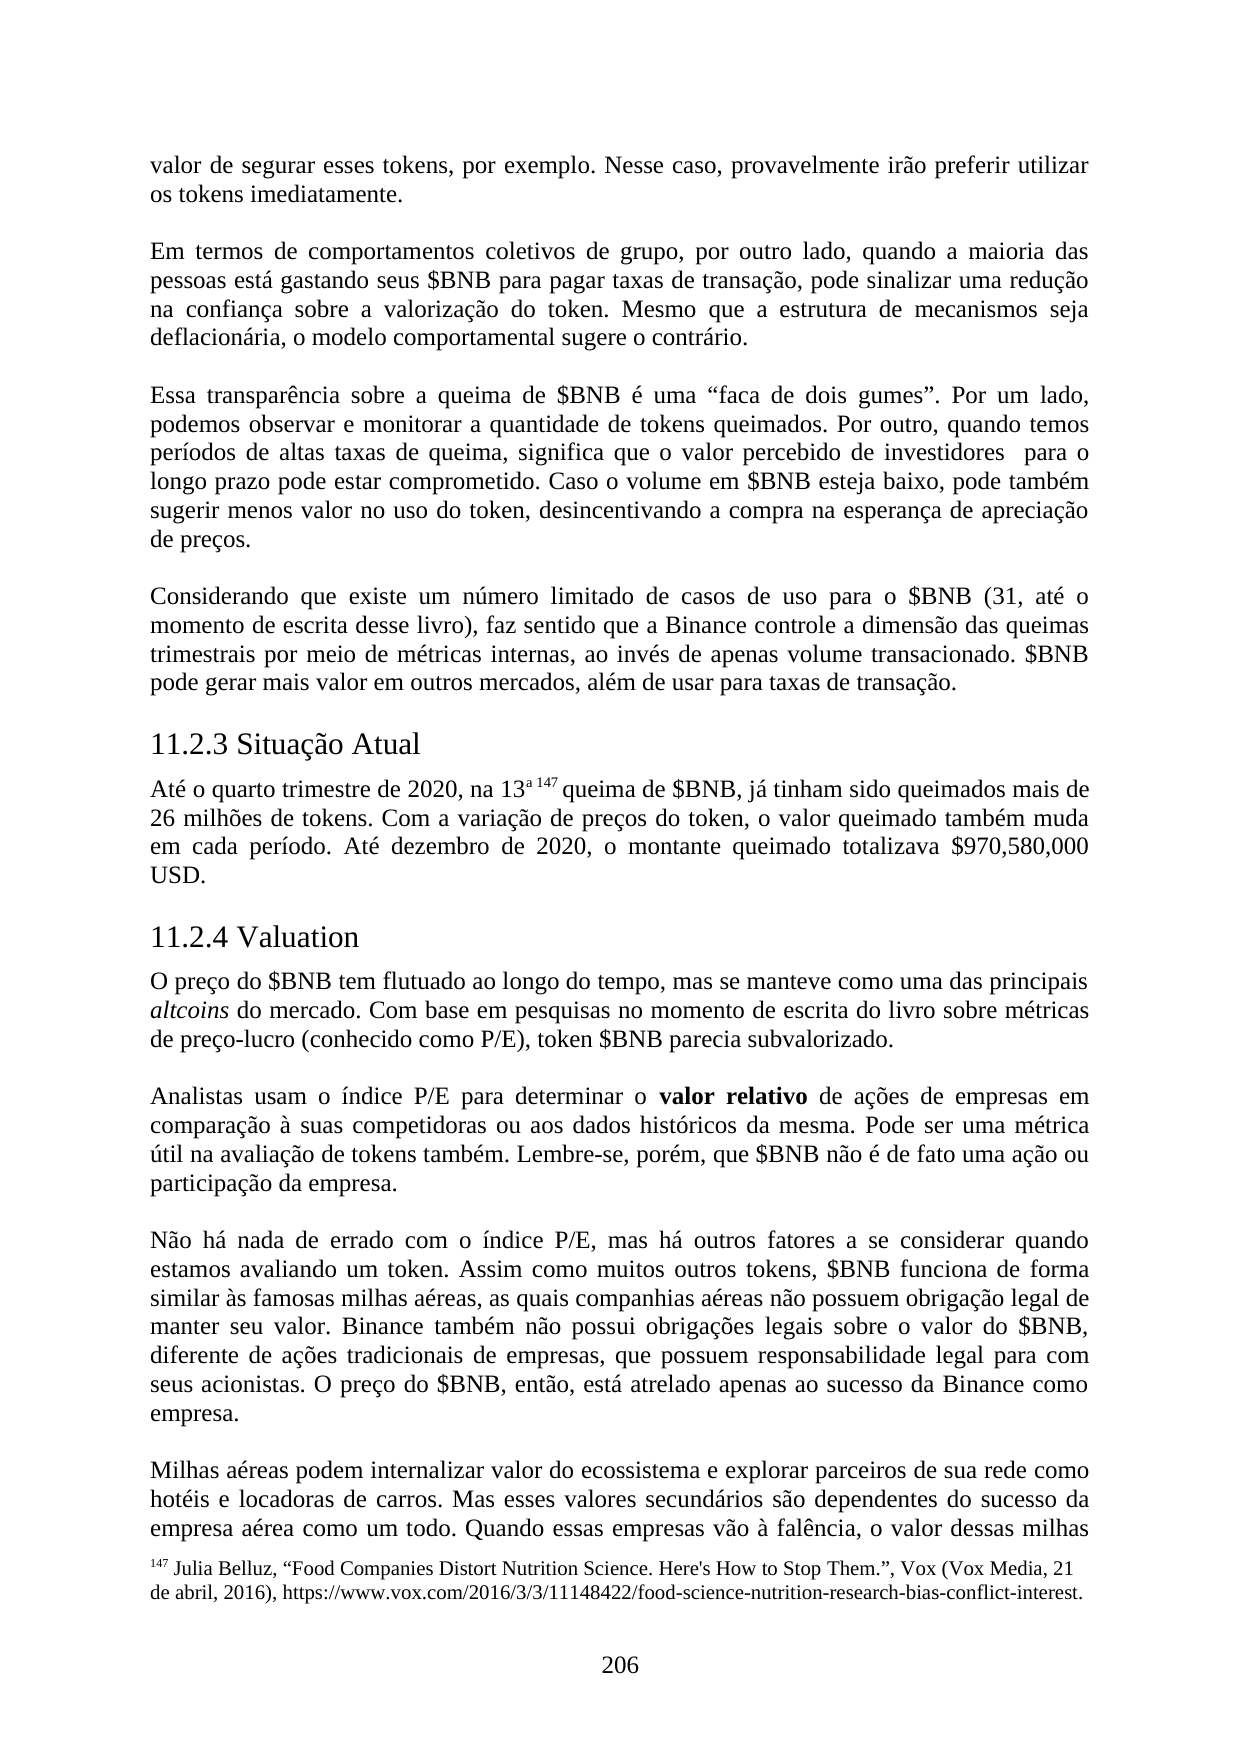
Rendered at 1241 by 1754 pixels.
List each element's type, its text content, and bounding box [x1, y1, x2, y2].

subtitle Valuation [150, 918, 1090, 954]
text Não há nada de errado com o índice P/E, mas há outros fatores a se considerar quando estamos avaliando um token. Assim como muitos outros tokens, $BNB funciona de forma similar às famosas milhas aéreas, as quais companhias aéreas não possuem obrigação legal de manter seu valor. Binance também não possui obrigações legais sobre o valor do $BNB, diferente de ações tradicionais de empresas, que possuem responsabilidade legal para com seus acionistas. O preço do $BNB, então, está atrelado apenas ao sucesso da Binance como empresa. [150, 1225, 1090, 1426]
text Em termos de comportamentos coletivos de grupo, por outro lado, quando a maioria das pessoas está gastando seus $BNB para pagar taxas de transação, pode sinalizar uma redução na confiança sobre a valorização do token. Mesmo que a estrutura de mecanismos seja deflacionária, o modelo comportamental sugere o contrário. [150, 236, 1090, 351]
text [150, 1455, 1090, 1541]
text Até o quarto trimestre de 2020, na 13a queima de $BNB, já tinham sido queimados mais de 26 milhões de tokens. Com a variação de preços do token, o valor queimado também muda em cada período. Até dezembro de 2020, o montante queimado totalizava $970,580,000 USD. [150, 774, 1090, 889]
text Considerando que existe um número limitado de casos de uso para o $BNB (31, até o momento de escrita desse livro), faz sentido que a Binance controle a dimensão das queimas trimestrais por meio de métricas internas, ao invés de apenas volume transacionado. $BNB pode gerar mais valor em outros mercados, além de usar para taxas de transação. [150, 581, 1090, 696]
text Analistas usam o índice P/E para determinar o valor relativo de ações de empresas em comparação à suas competidoras ou aos dados históricos da mesma. Pode ser uma métrica útil na avaliação de tokens também. Lembre-se, porém, que $BNB não é de fato uma ação ou participação da empresa. [150, 1081, 1090, 1196]
text Essa transparência sobre a queima de $BNB é uma “faca de dois gumes”. Por um lado, podemos observar e monitorar a quantidade de tokens queimados. Por outro, quando temos períodos de altas taxas de queima, significa que o valor percebido de investidores para o longo prazo pode estar comprometido. Caso o volume em $BNB esteja baixo, pode também sugerir menos valor no uso do token, desincentivando a compra na esperança de apreciação de preços. [150, 380, 1090, 552]
subtitle Situação Atual [150, 725, 1090, 761]
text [150, 150, 1090, 207]
text O preço do $BNB tem flutuado ao longo do tempo, mas se manteve como uma das principais altcoins do mercado. Com base em pesquisas no momento de escrita do livro sobre métricas de preço-lucro (conhecido como P/E), token $BNB parecia subvalorizado. [150, 966, 1090, 1053]
